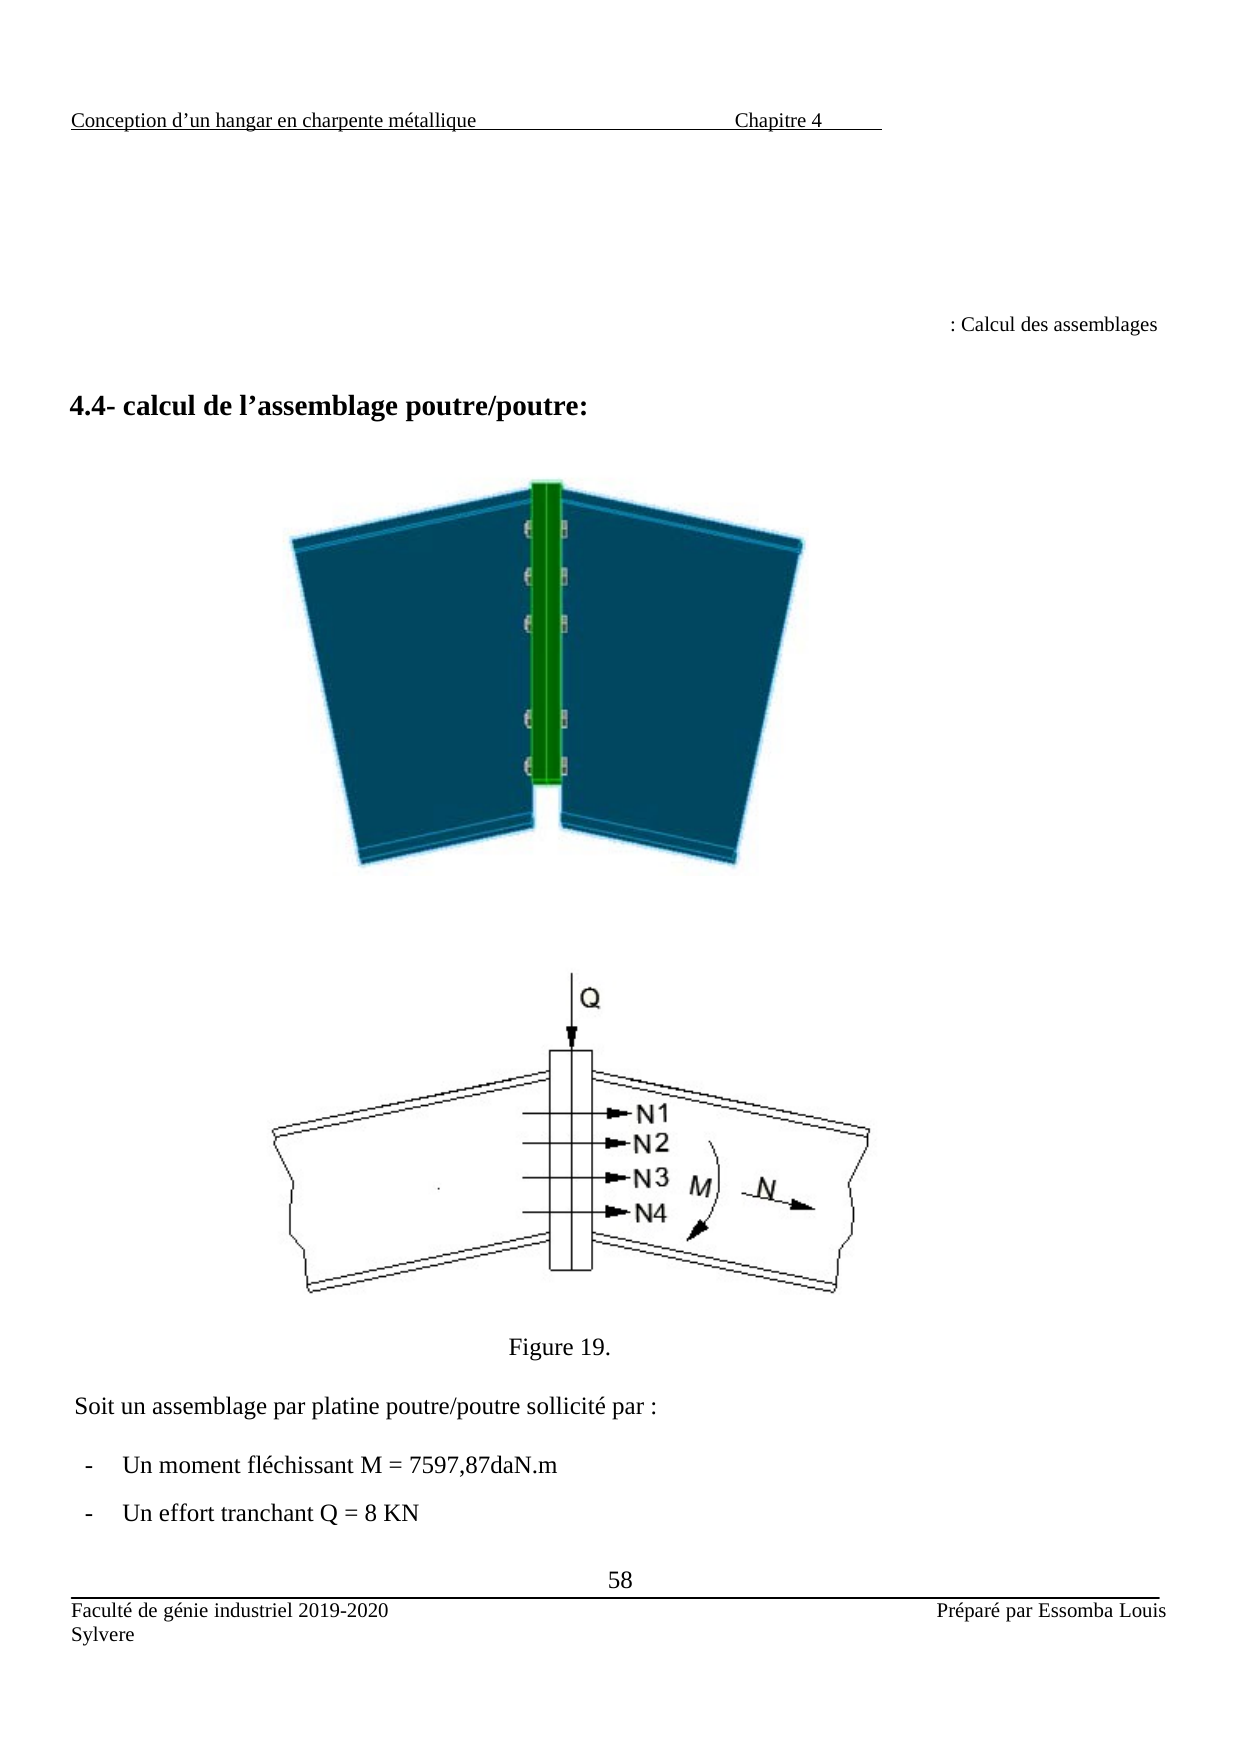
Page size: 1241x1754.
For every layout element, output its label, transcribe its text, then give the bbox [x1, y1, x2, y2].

text Soit un assemblage par platine poutre/poutre sollicité par : [74, 1391, 1168, 1420]
list Un moment fléchissant M = 7597,87daN.m [84, 1450, 1168, 1479]
text Figure 19. [74, 1332, 1168, 1361]
picture [266, 957, 878, 1309]
picture [258, 453, 845, 876]
list Un effort tranchant Q = 8 KN [84, 1498, 1168, 1527]
text 4.4- calcul de l’assemblage poutre/poutre: [69, 388, 1169, 422]
text : Calcul des assemblages [69, 312, 1169, 336]
